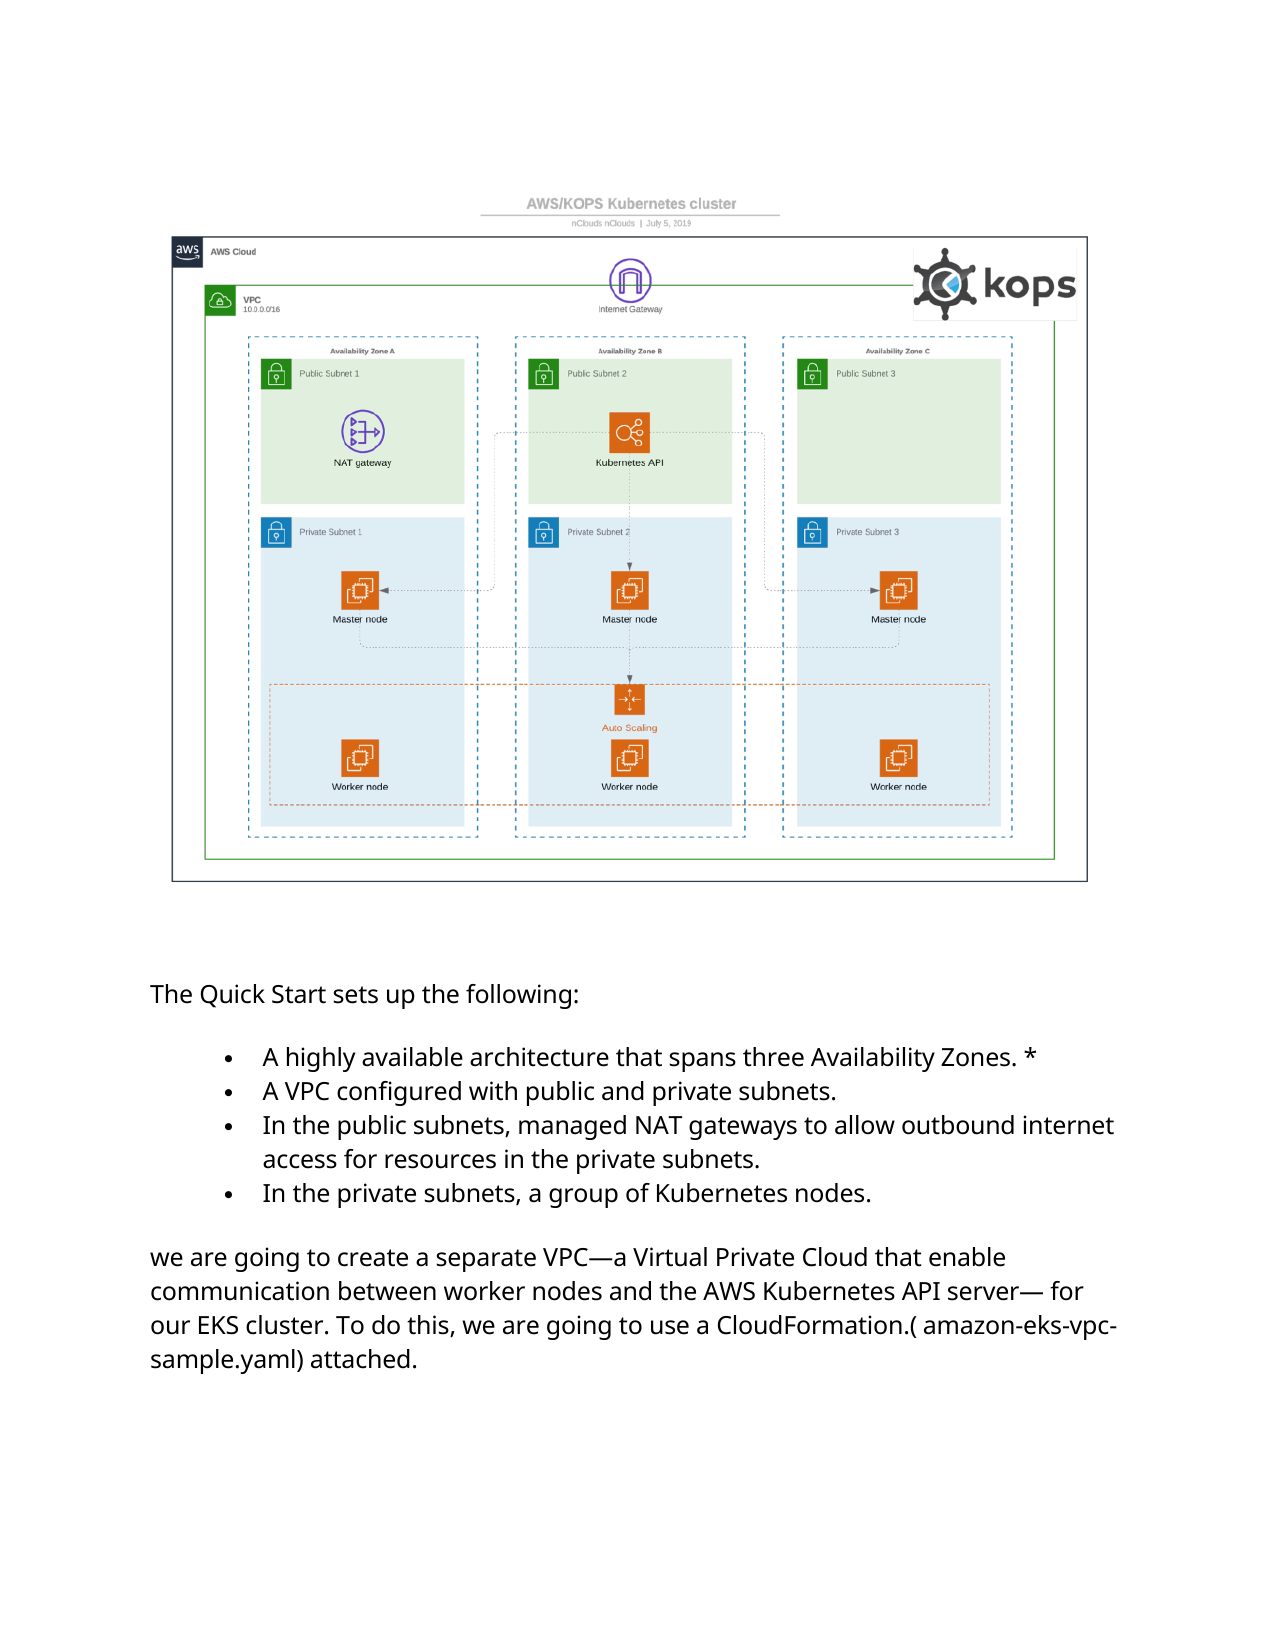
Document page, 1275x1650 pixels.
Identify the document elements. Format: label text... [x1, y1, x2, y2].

text we are going to create a separate VPC—a Virtual Private Cloud that enable communication between worker nodes and the AWS Kubernetes API server— for our EKS cluster. To do this, we are going to use a CloudFormation.( amazon-eks-vpc-sample.yaml) attached. [150, 1239, 1125, 1376]
list In the public subnets, managed NAT gateways to allow outbound internet access for resources in the private subnets. [225, 1108, 1125, 1176]
list A highly available architecture that spans three Availability Zones. * [225, 1040, 1125, 1074]
text The Quick Start sets up the following: [150, 977, 1125, 1011]
picture [150, 150, 1110, 899]
list In the private subnets, a group of Kubernetes nodes. [225, 1176, 1125, 1210]
list A VPC configured with public and private subnets. [225, 1074, 1125, 1108]
